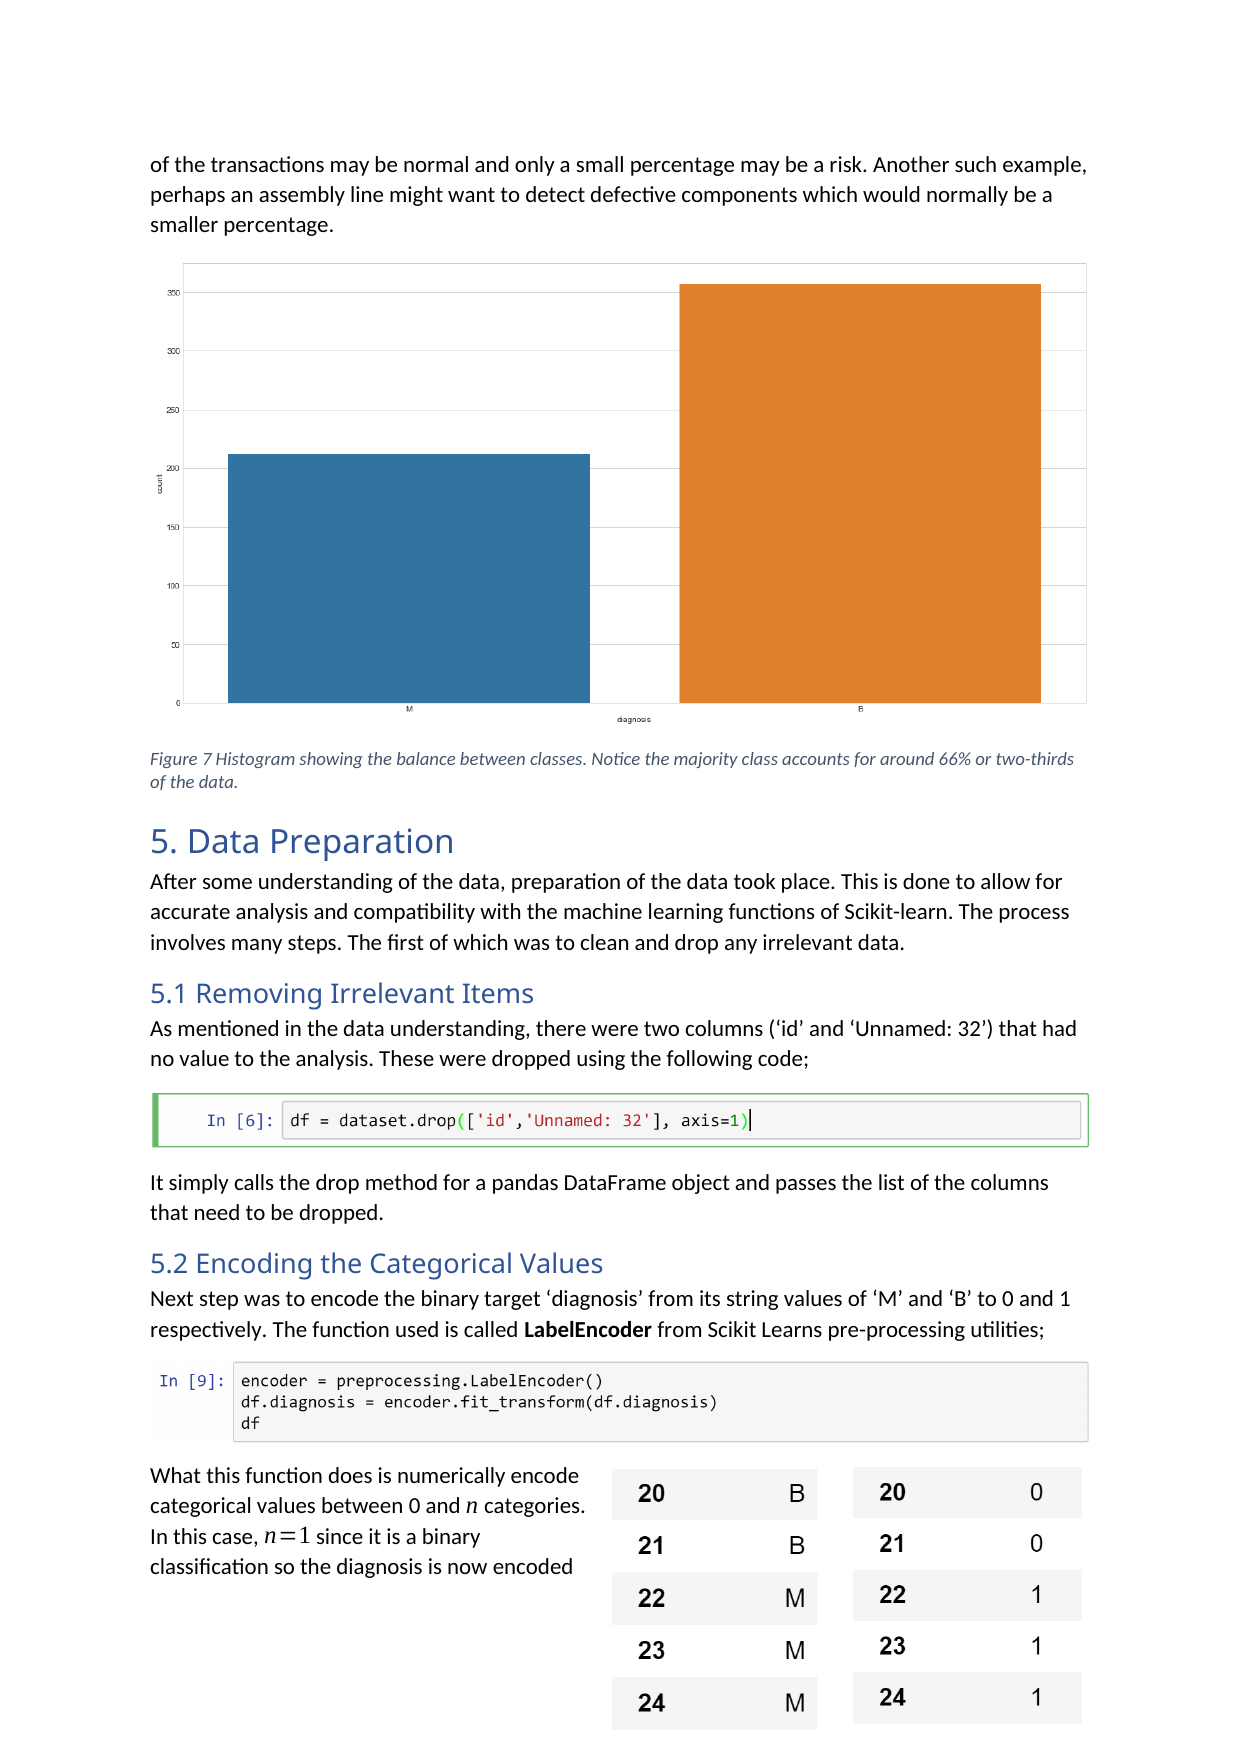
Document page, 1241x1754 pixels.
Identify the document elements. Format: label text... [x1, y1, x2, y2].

picture [606, 1469, 833, 1734]
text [150, 150, 1090, 238]
picture [150, 1091, 1091, 1149]
subtitle 5. Data Preparation [150, 818, 1090, 864]
picture [852, 1466, 1082, 1727]
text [150, 1461, 1090, 1580]
picture [150, 257, 1091, 729]
text Next step was to encode the binary target ‘diagnosis’ from its string values of ‘M’ and ‘B’ to 0 and 1 respectively. The function used is called LabelEncoder from Scikit Learns pre-processing utilities; [150, 1284, 1090, 1343]
text As mentioned in the data understanding, there were two columns (‘id’ and ‘Unnamed: 32’) that had no value to the analysis. These were dropped using the following code; [150, 1014, 1090, 1073]
subtitle 5.1 Removing Irrelevant Items [150, 974, 1090, 1011]
text It simply calls the drop method for a pandas DataFrame object and passes the list of the columns that need to be dropped. [150, 1168, 1090, 1226]
subtitle 5.2 Encoding the Categorical Values [150, 1245, 1090, 1282]
text After some understanding of the data, preparation of the data took place. This is done to allow for accurate analysis and compatibility with the machine learning functions of Scikit-learn. The process involves many steps. The first of which was to clean and drop any irrelevant data. [150, 867, 1090, 956]
picture [150, 1361, 1091, 1443]
